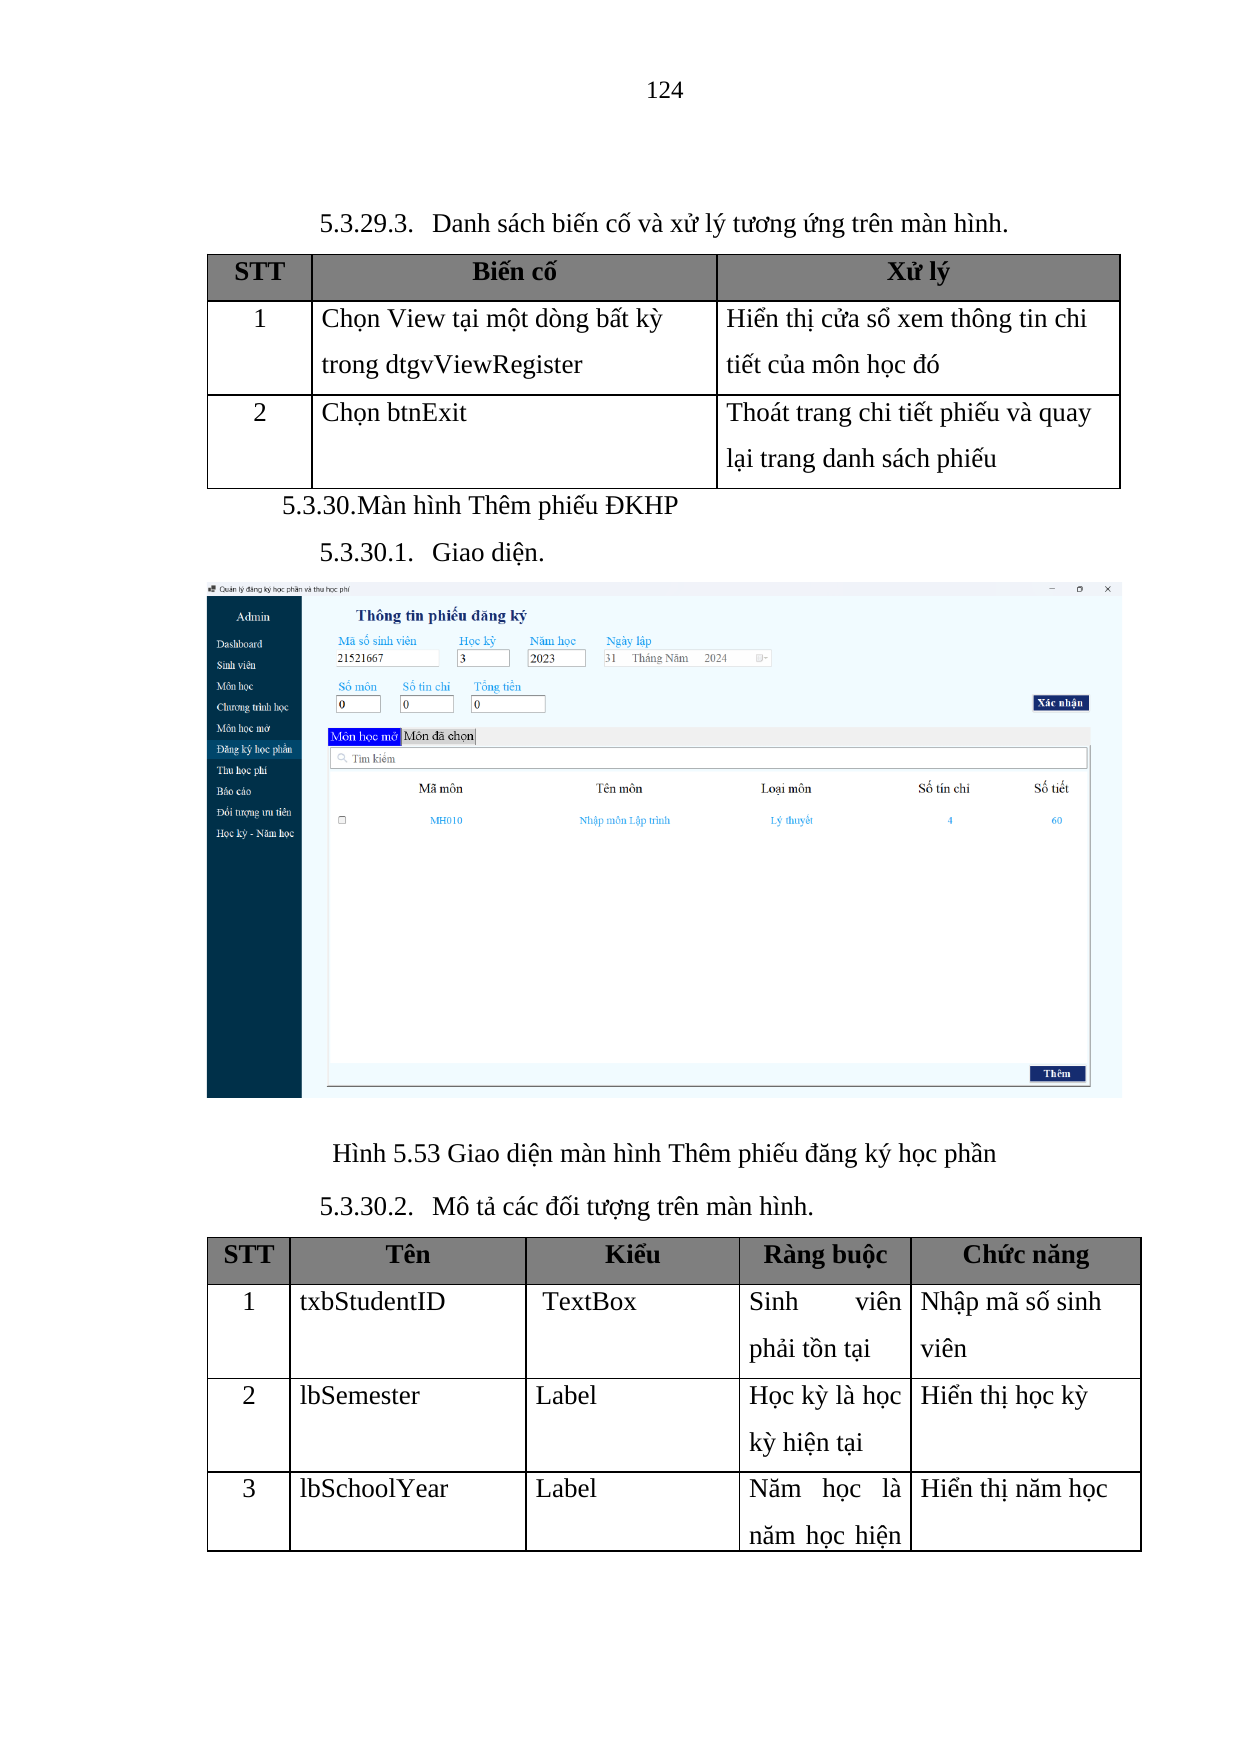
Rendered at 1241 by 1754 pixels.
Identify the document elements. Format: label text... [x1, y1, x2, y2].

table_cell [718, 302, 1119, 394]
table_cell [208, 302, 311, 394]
list Danh sách biến cố và xử lý tương ứng trên màn hình. [319, 207, 1122, 238]
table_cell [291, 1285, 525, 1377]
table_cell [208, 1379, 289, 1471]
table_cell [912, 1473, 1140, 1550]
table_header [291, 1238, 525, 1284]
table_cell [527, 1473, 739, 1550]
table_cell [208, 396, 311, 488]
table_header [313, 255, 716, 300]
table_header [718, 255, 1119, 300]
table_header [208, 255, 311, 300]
picture [223, 809, 231, 815]
picture [258, 767, 266, 773]
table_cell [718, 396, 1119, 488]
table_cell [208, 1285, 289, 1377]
picture [224, 767, 232, 773]
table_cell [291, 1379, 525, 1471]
picture [218, 788, 233, 794]
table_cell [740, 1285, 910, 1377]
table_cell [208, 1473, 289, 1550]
list Màn hình Thêm phiếu ĐKHP [282, 489, 1122, 520]
picture [239, 706, 248, 712]
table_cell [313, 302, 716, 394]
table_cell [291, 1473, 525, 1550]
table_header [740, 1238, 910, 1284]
picture [265, 831, 275, 836]
picture [240, 685, 250, 689]
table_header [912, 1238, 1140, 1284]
list Giao diện. [319, 536, 1122, 567]
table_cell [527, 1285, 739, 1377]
picture [240, 727, 250, 731]
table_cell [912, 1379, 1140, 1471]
picture [282, 746, 291, 752]
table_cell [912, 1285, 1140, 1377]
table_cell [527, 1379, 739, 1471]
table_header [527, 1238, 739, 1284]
picture [206, 582, 1123, 1098]
text Hình 5.53 Giao diện màn hình Thêm phiếu đăng ký học phần [207, 1137, 1122, 1168]
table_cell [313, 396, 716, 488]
picture [242, 643, 252, 647]
picture [256, 616, 269, 620]
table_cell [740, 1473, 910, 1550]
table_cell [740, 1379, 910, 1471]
picture [223, 746, 238, 752]
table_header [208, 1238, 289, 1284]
picture [260, 704, 270, 710]
list Mô tả các đối tượng trên màn hình. [319, 1190, 1122, 1221]
